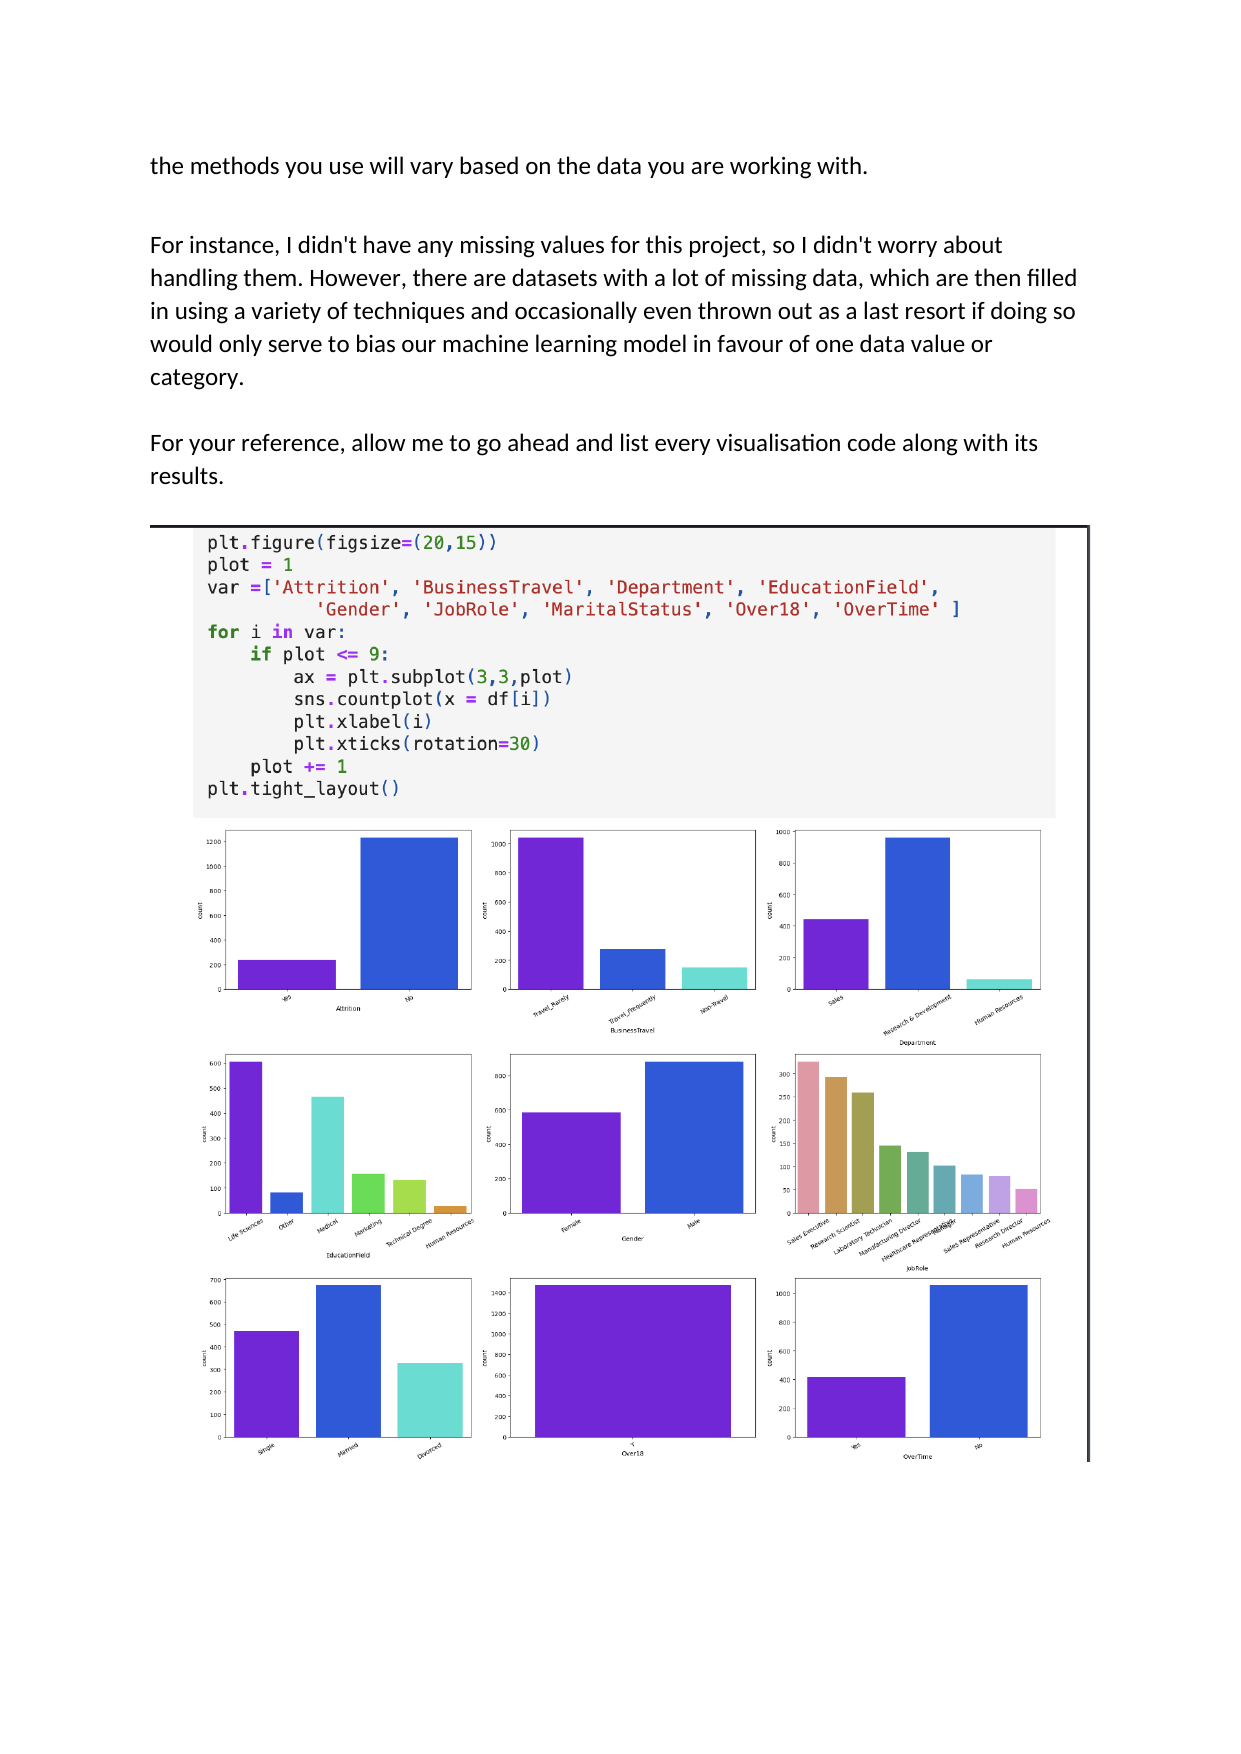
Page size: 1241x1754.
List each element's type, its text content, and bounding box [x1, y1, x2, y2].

text For instance, I didn't have any missing values for this project, so I didn't worry about handling them. However, there are datasets with a lot of missing data, which are then filled in using a variety of techniques and occasionally even thrown out as a last resort if doing so would only serve to bias our machine learning model in favour of one data value or category. For your reference, allow me to go ahead and list every visualisation code along with its results. [150, 229, 1090, 525]
picture [150, 525, 1091, 1462]
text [150, 150, 1090, 211]
